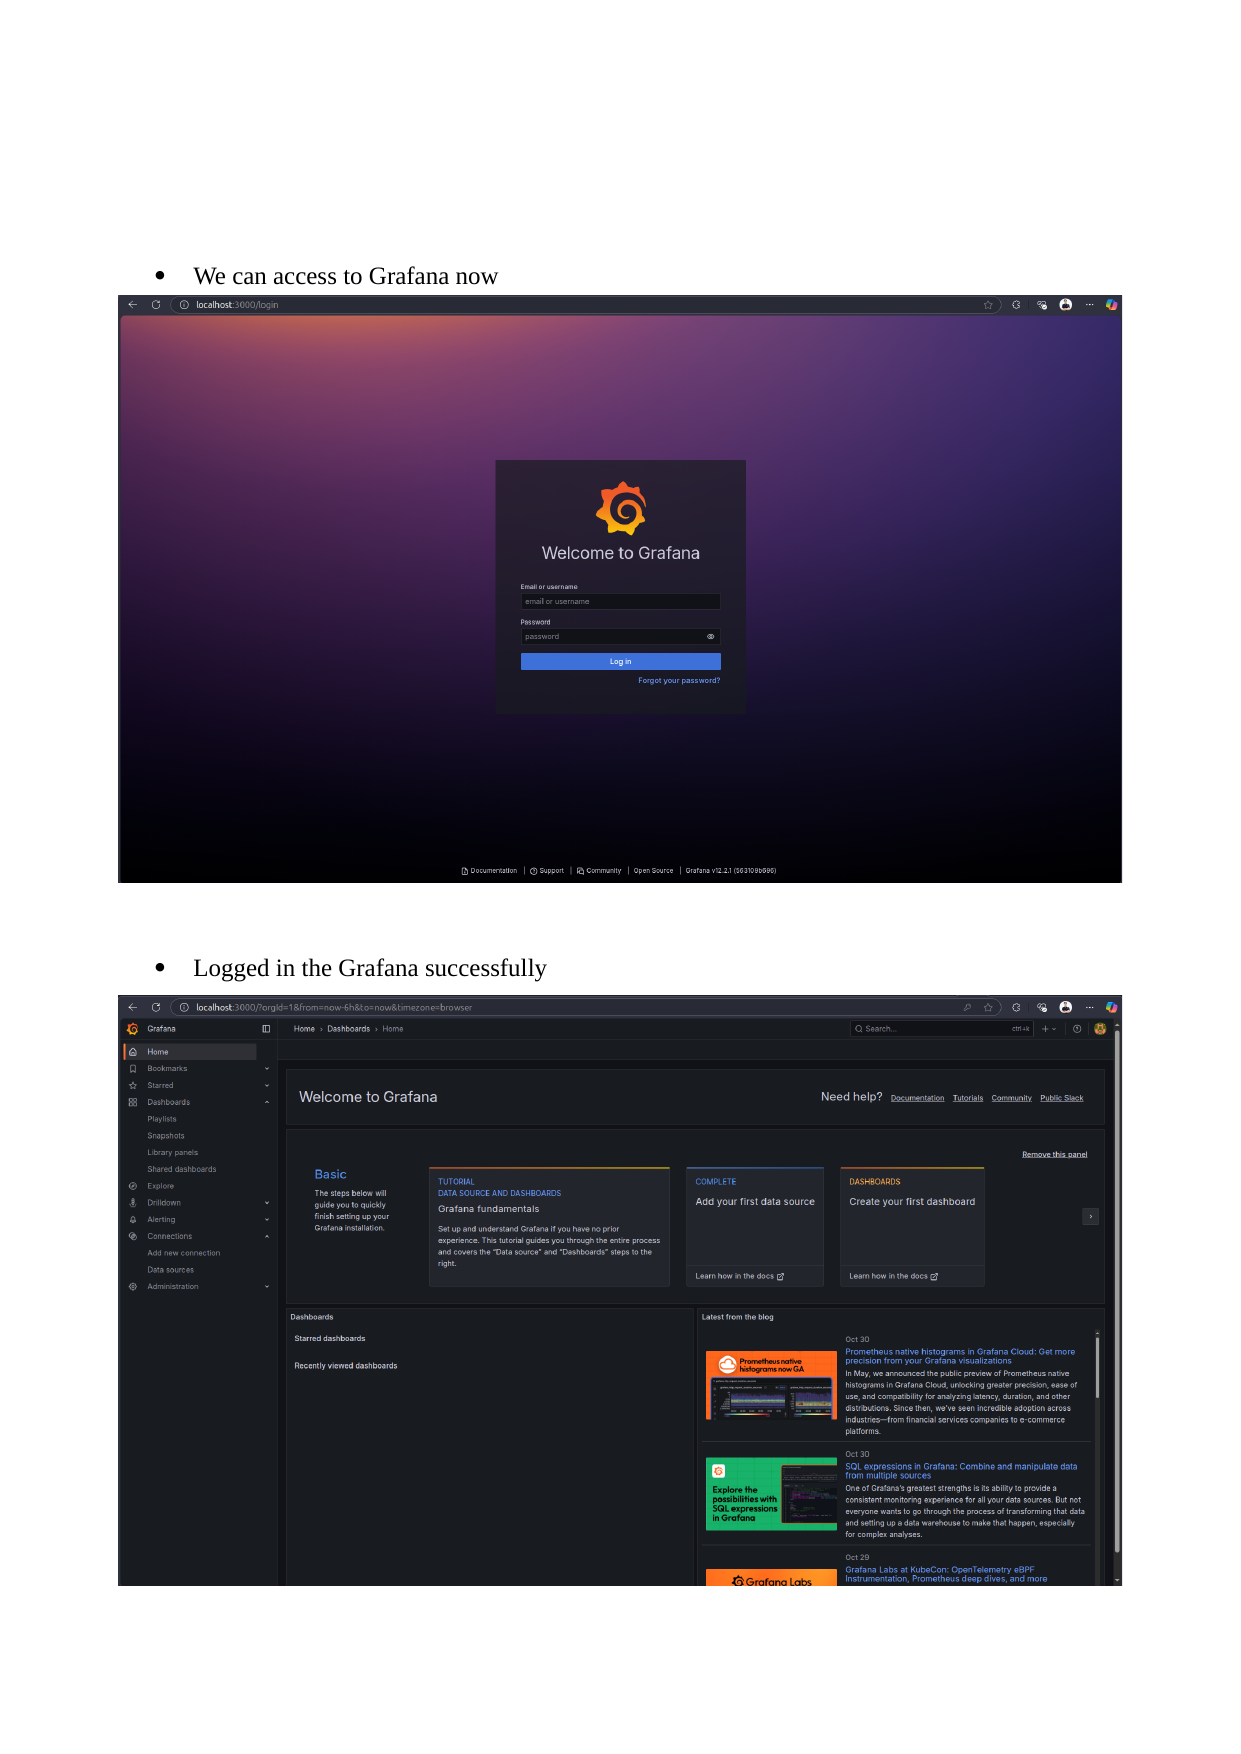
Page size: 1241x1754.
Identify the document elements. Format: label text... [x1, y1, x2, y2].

picture [118, 295, 1123, 883]
list Logged in the Grafana successfully [156, 953, 1122, 982]
picture [118, 995, 1123, 1586]
list We can access to Grafana now [156, 261, 1122, 290]
